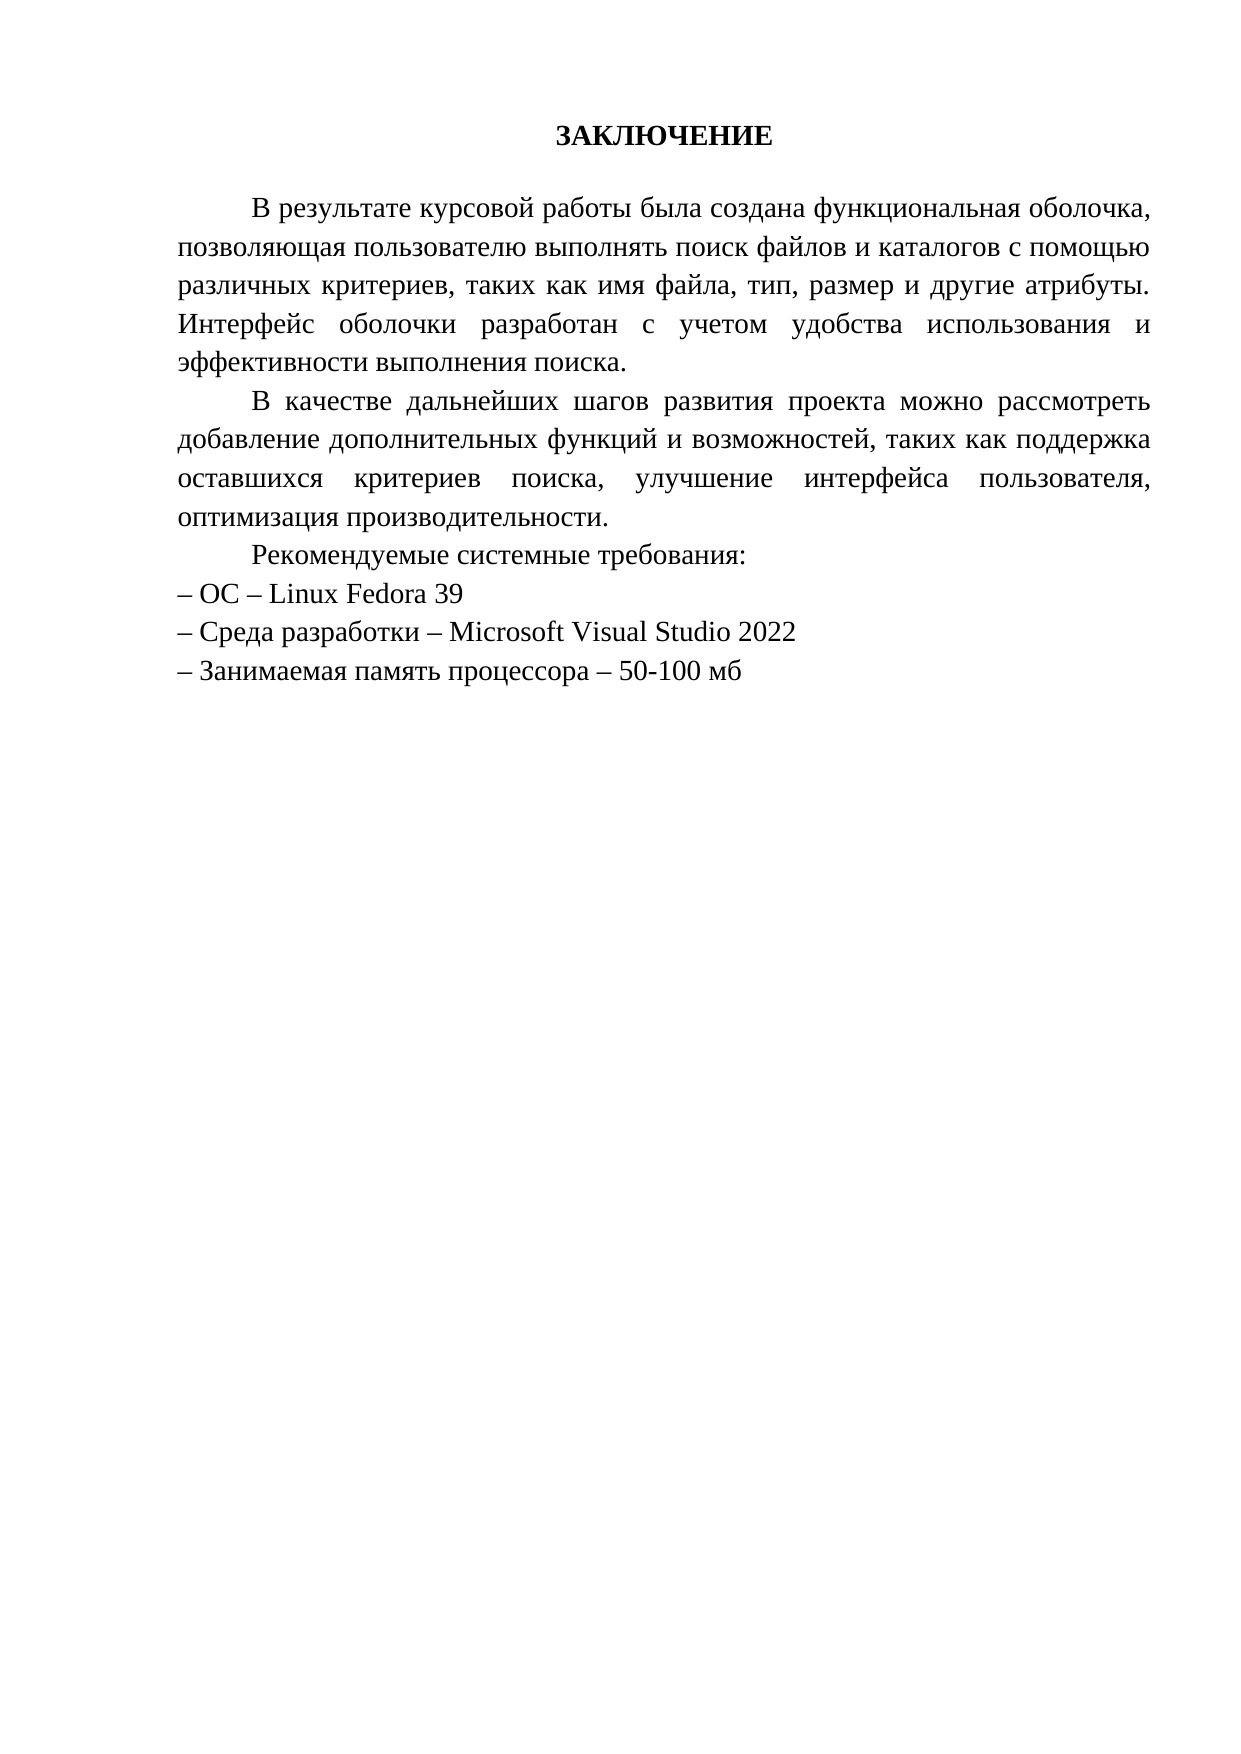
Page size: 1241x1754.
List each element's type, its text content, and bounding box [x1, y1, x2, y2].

text В качестве дальнейших шагов развития проекта можно рассмотреть добавление дополнительных функций и возможностей, таких как поддержка оставшихся критериев поиска, улучшение интерфейса пользователя, оптимизация производительности. [177, 383, 1152, 532]
subtitle ЗАКЛЮЧЕНИЕ [177, 118, 1152, 152]
text – Среда разработки – Microsoft Visual Studio 2022 [177, 614, 1152, 648]
text В результате курсовой работы была создана функциональная оболочка, позволяющая пользователю выполнять поиск файлов и каталогов с помощью различных критериев, таких как имя файла, тип, размер и другие атрибуты. Интерфейс оболочки разработан с учетом удобства использования и эффективности выполнения поиска. [177, 190, 1152, 378]
text – Занимаемая память процессора – 50-100 мб [177, 653, 1152, 686]
text – ОС – Linux Fedora 39 [177, 576, 1152, 609]
text Рекомендуемые системные требования: [177, 537, 1152, 571]
